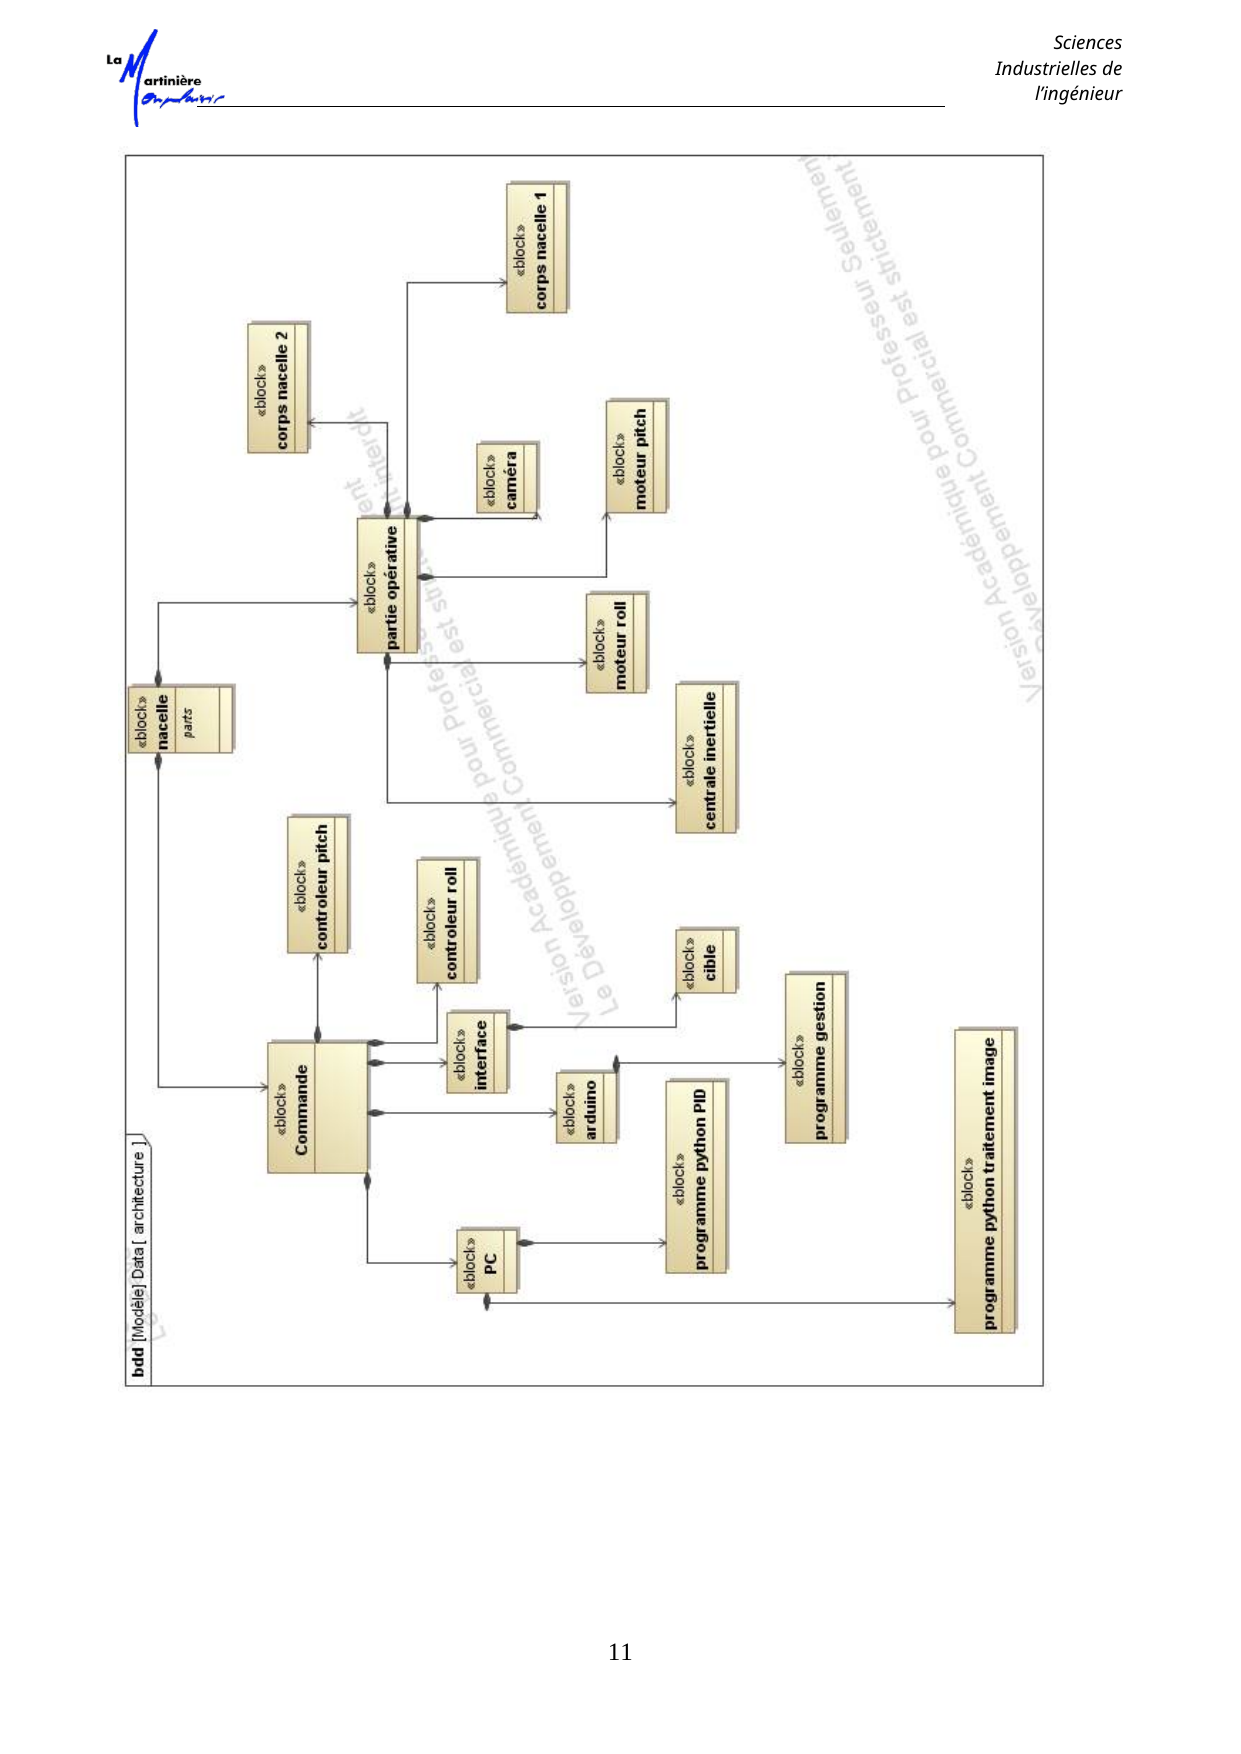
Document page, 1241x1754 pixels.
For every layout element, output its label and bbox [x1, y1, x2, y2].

picture [106, 29, 225, 127]
picture [118, 136, 1064, 1394]
